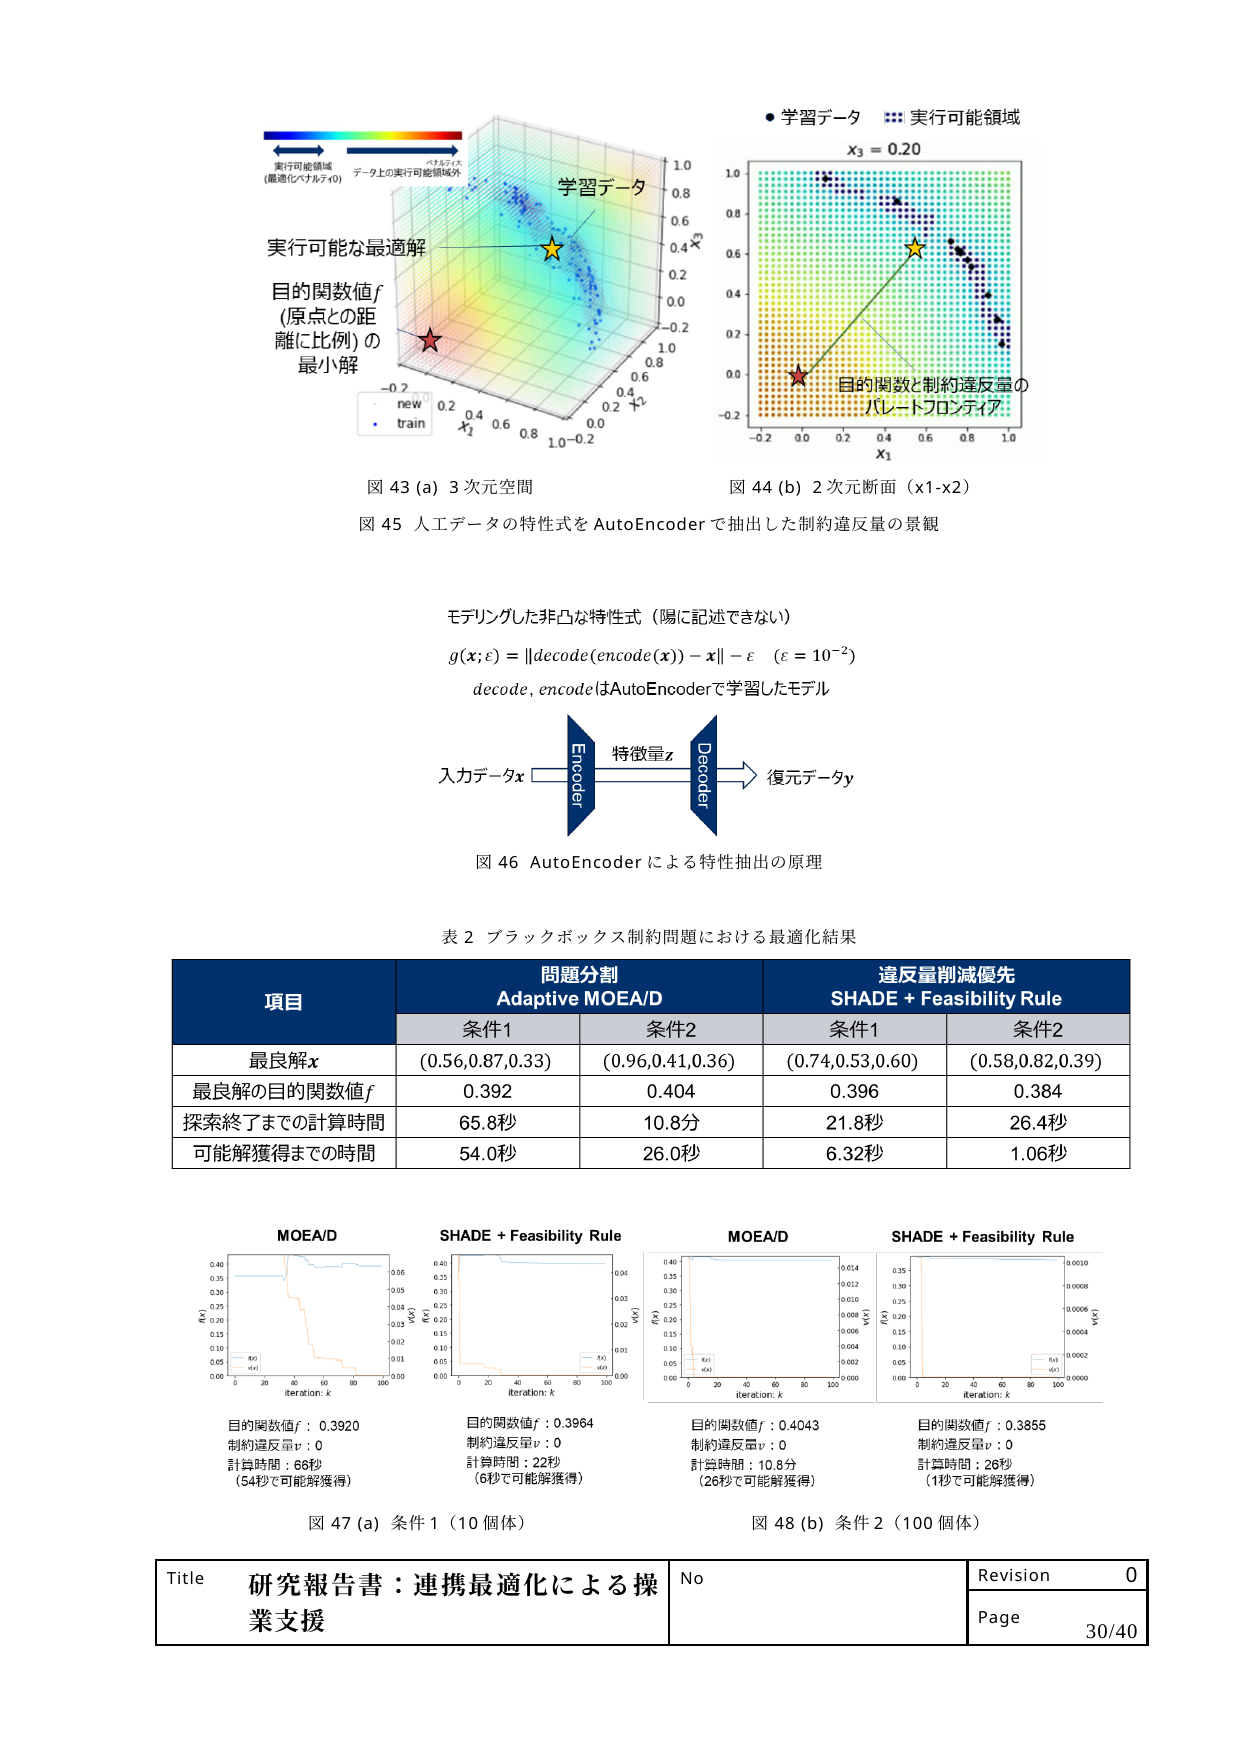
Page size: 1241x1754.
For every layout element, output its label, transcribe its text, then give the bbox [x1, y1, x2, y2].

picture [254, 100, 1043, 461]
picture [194, 1221, 1103, 1497]
picture [422, 600, 875, 837]
text 表 2 ブラックボックス制約問題における最適化結果 [259, 910, 1038, 948]
picture [171, 956, 1131, 1177]
